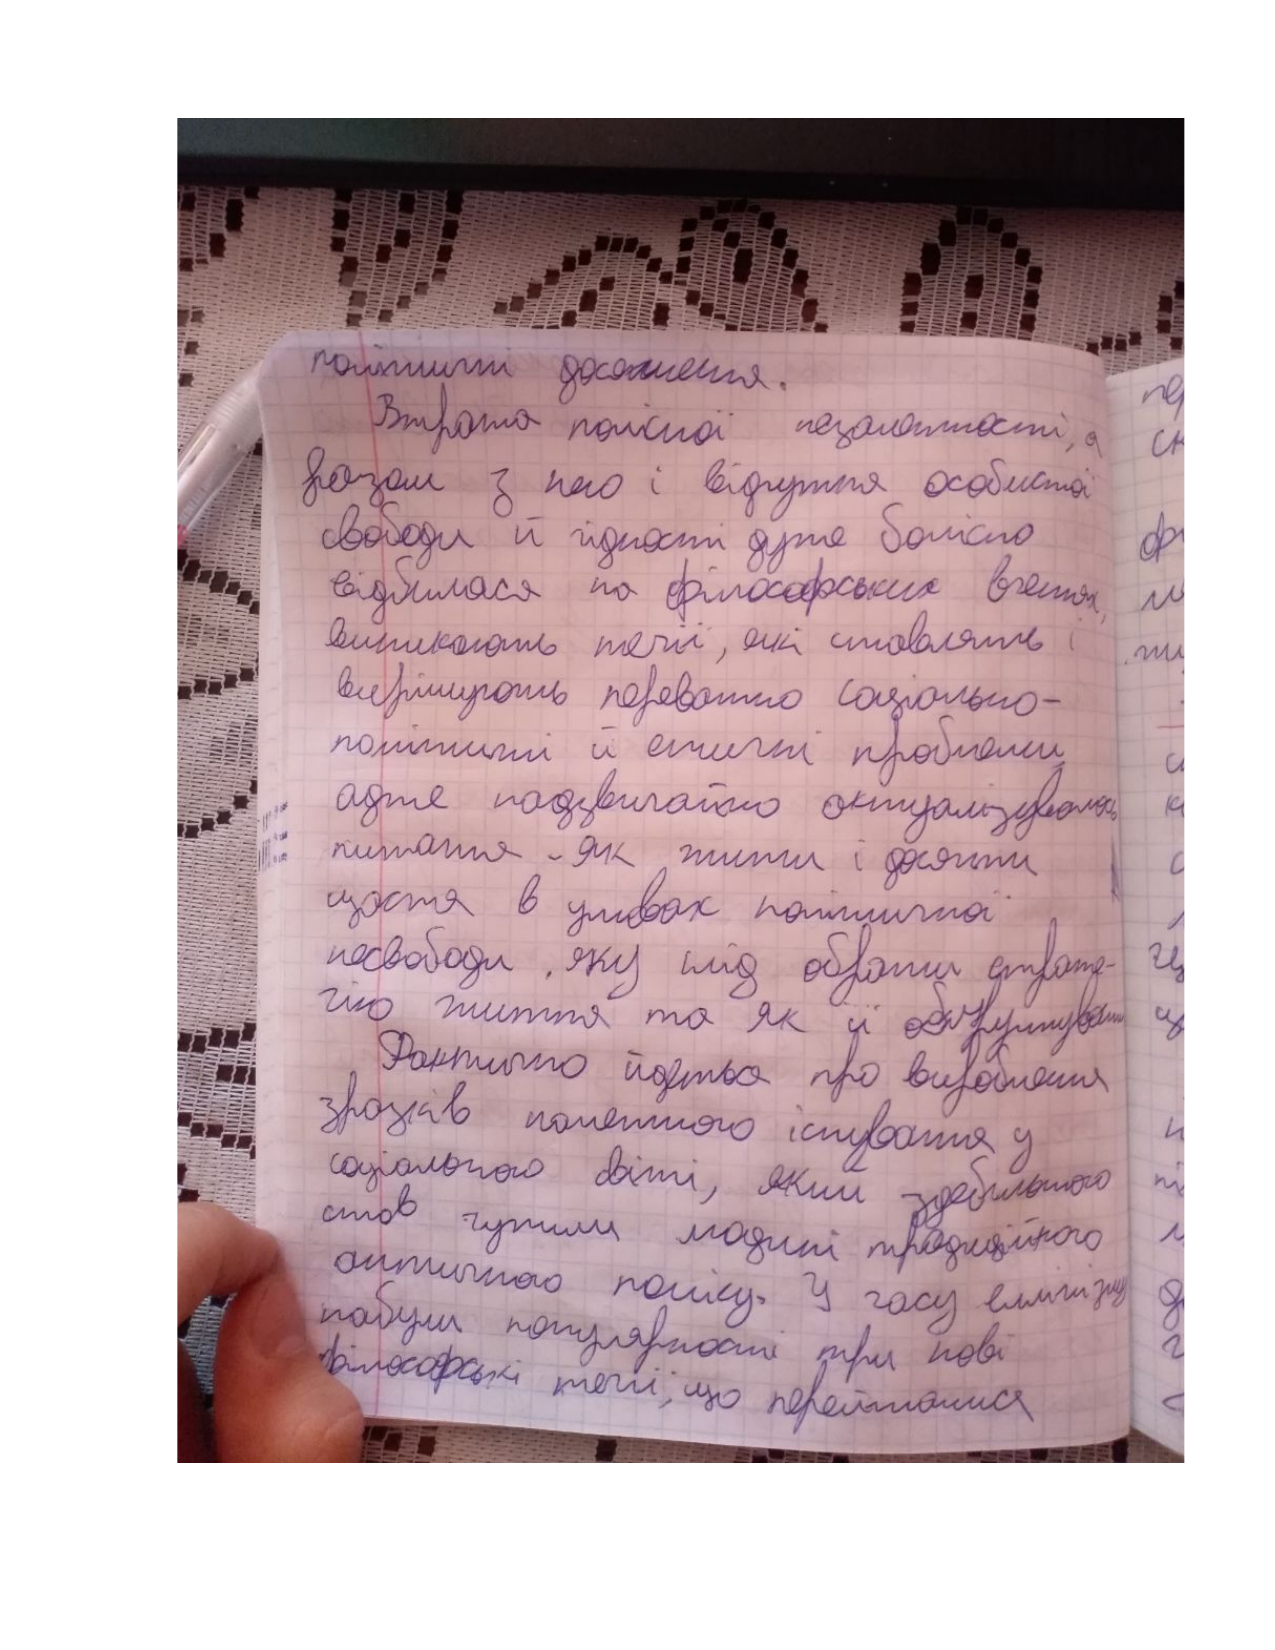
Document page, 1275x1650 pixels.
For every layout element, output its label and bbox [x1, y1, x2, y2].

picture [177, 118, 1185, 1463]
